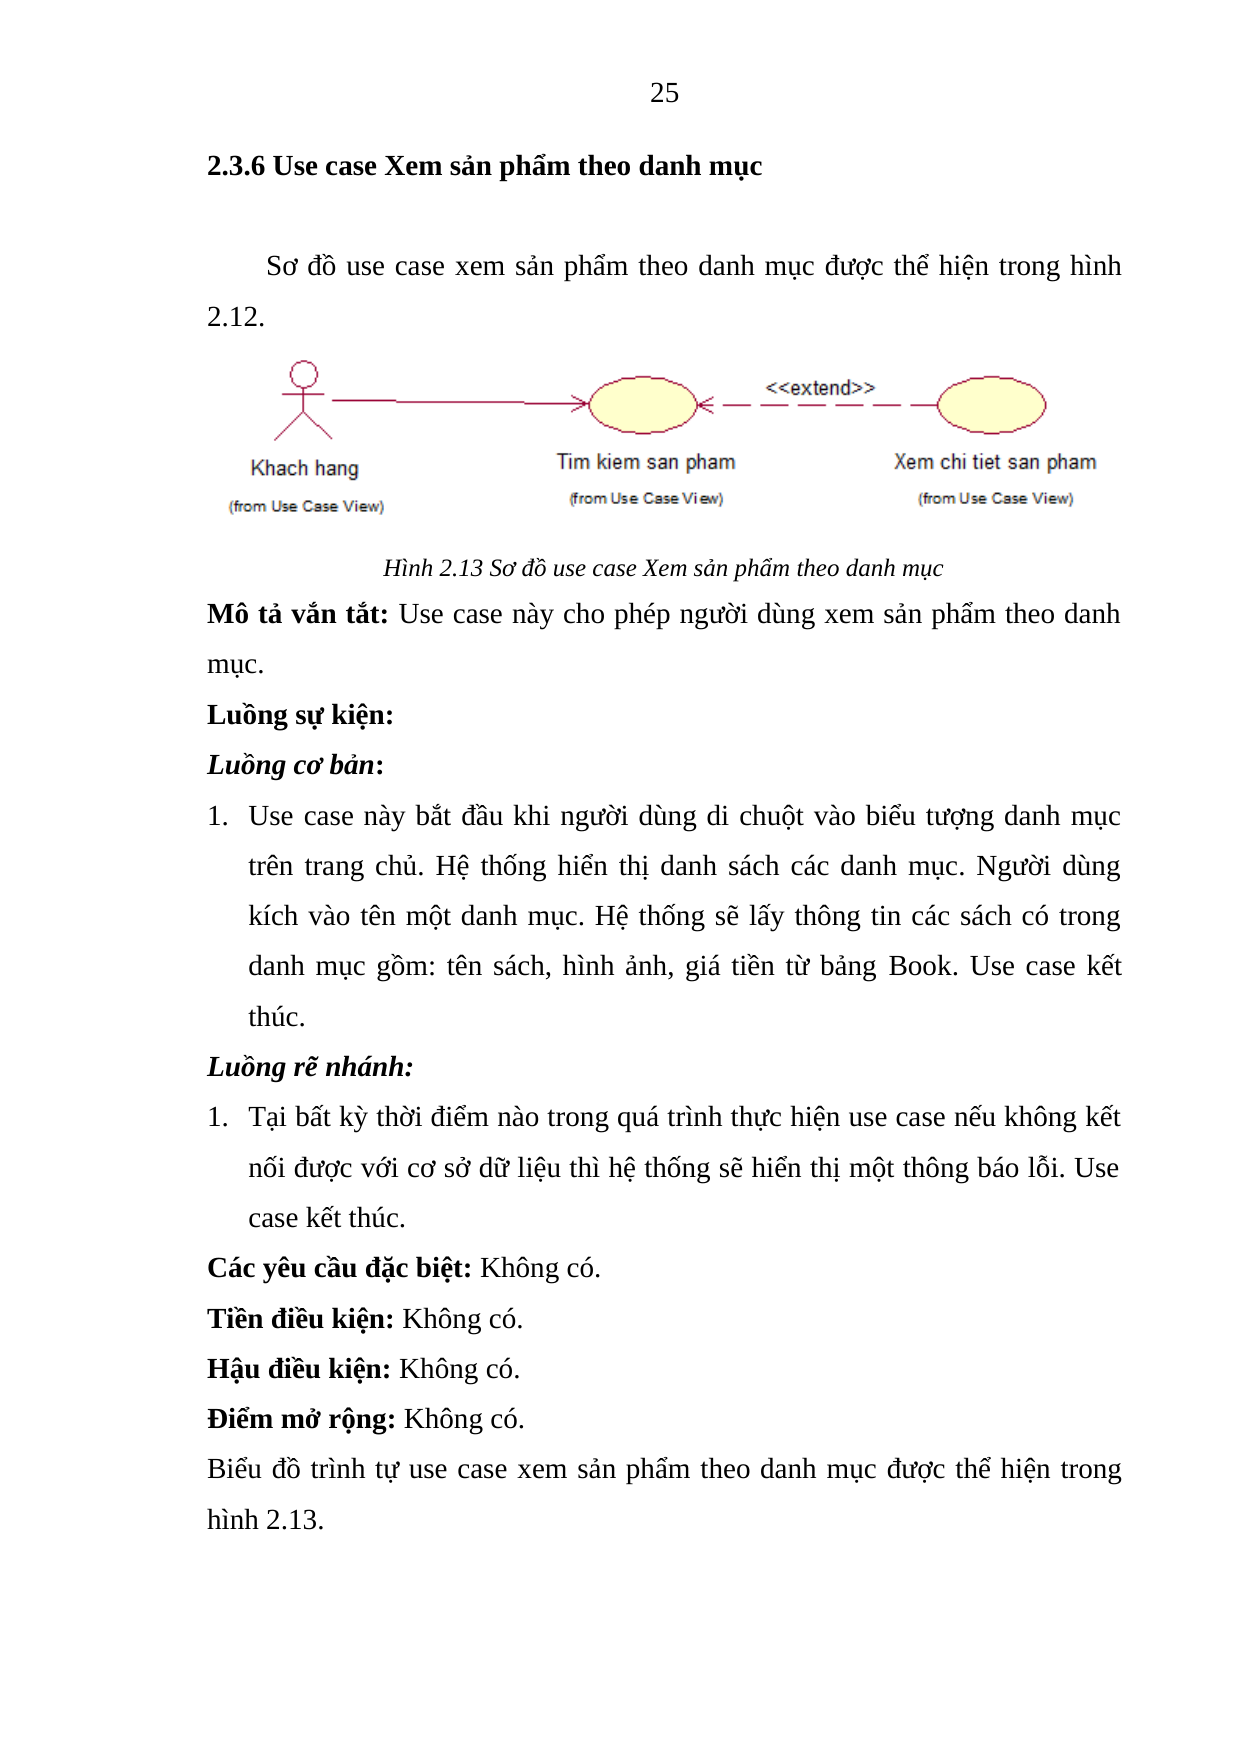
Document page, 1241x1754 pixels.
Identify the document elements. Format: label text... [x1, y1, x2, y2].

text Luồng rẽ nhánh: [207, 1049, 1122, 1083]
text Luồng cơ bản: [207, 747, 1122, 781]
subtitle Use case Xem sản phẩm theo danh mục [207, 148, 1122, 181]
text Tiền điều kiện: Không có. [207, 1301, 1122, 1334]
text Mô tả vắn tắt: Use case này cho phép người dùng xem sản phẩm theo danh mục. [207, 596, 1122, 680]
text Điểm mở rộng: Không có. [207, 1401, 1122, 1435]
list Tại bất kỳ thời điểm nào trong quá trình thực hiện use case nếu không kết nối được với cơ sở dữ liệu thì hệ thống sẽ hiển thị một thông báo lỗi. Use case kết thúc. [207, 1099, 1122, 1234]
text Luồng sự kiện: [207, 697, 1122, 731]
text Hậu điều kiện: Không có. [207, 1351, 1122, 1384]
list Use case này bắt đầu khi người dùng di chuột vào biểu tượng danh mục trên trang chủ. Hệ thống hiển thị danh sách các danh mục. Người dùng kích vào tên một danh mục. Hệ thống sẽ lấy thông tin các sách có trong danh mục gồm: tên sách, hình ảnh, giá tiền từ bảng Book. Use case kết thúc. [207, 798, 1122, 1032]
text Biểu đồ trình tự use case xem sản phẩm theo danh mục được thể hiện trong hình 2.13. [207, 1452, 1122, 1536]
text Sơ đồ use case xem sản phẩm theo danh mục được thể hiện trong hình 2.12. [207, 248, 1122, 332]
text Các yêu cầu đặc biệt: Không có. [207, 1250, 1122, 1284]
picture [212, 348, 1117, 537]
